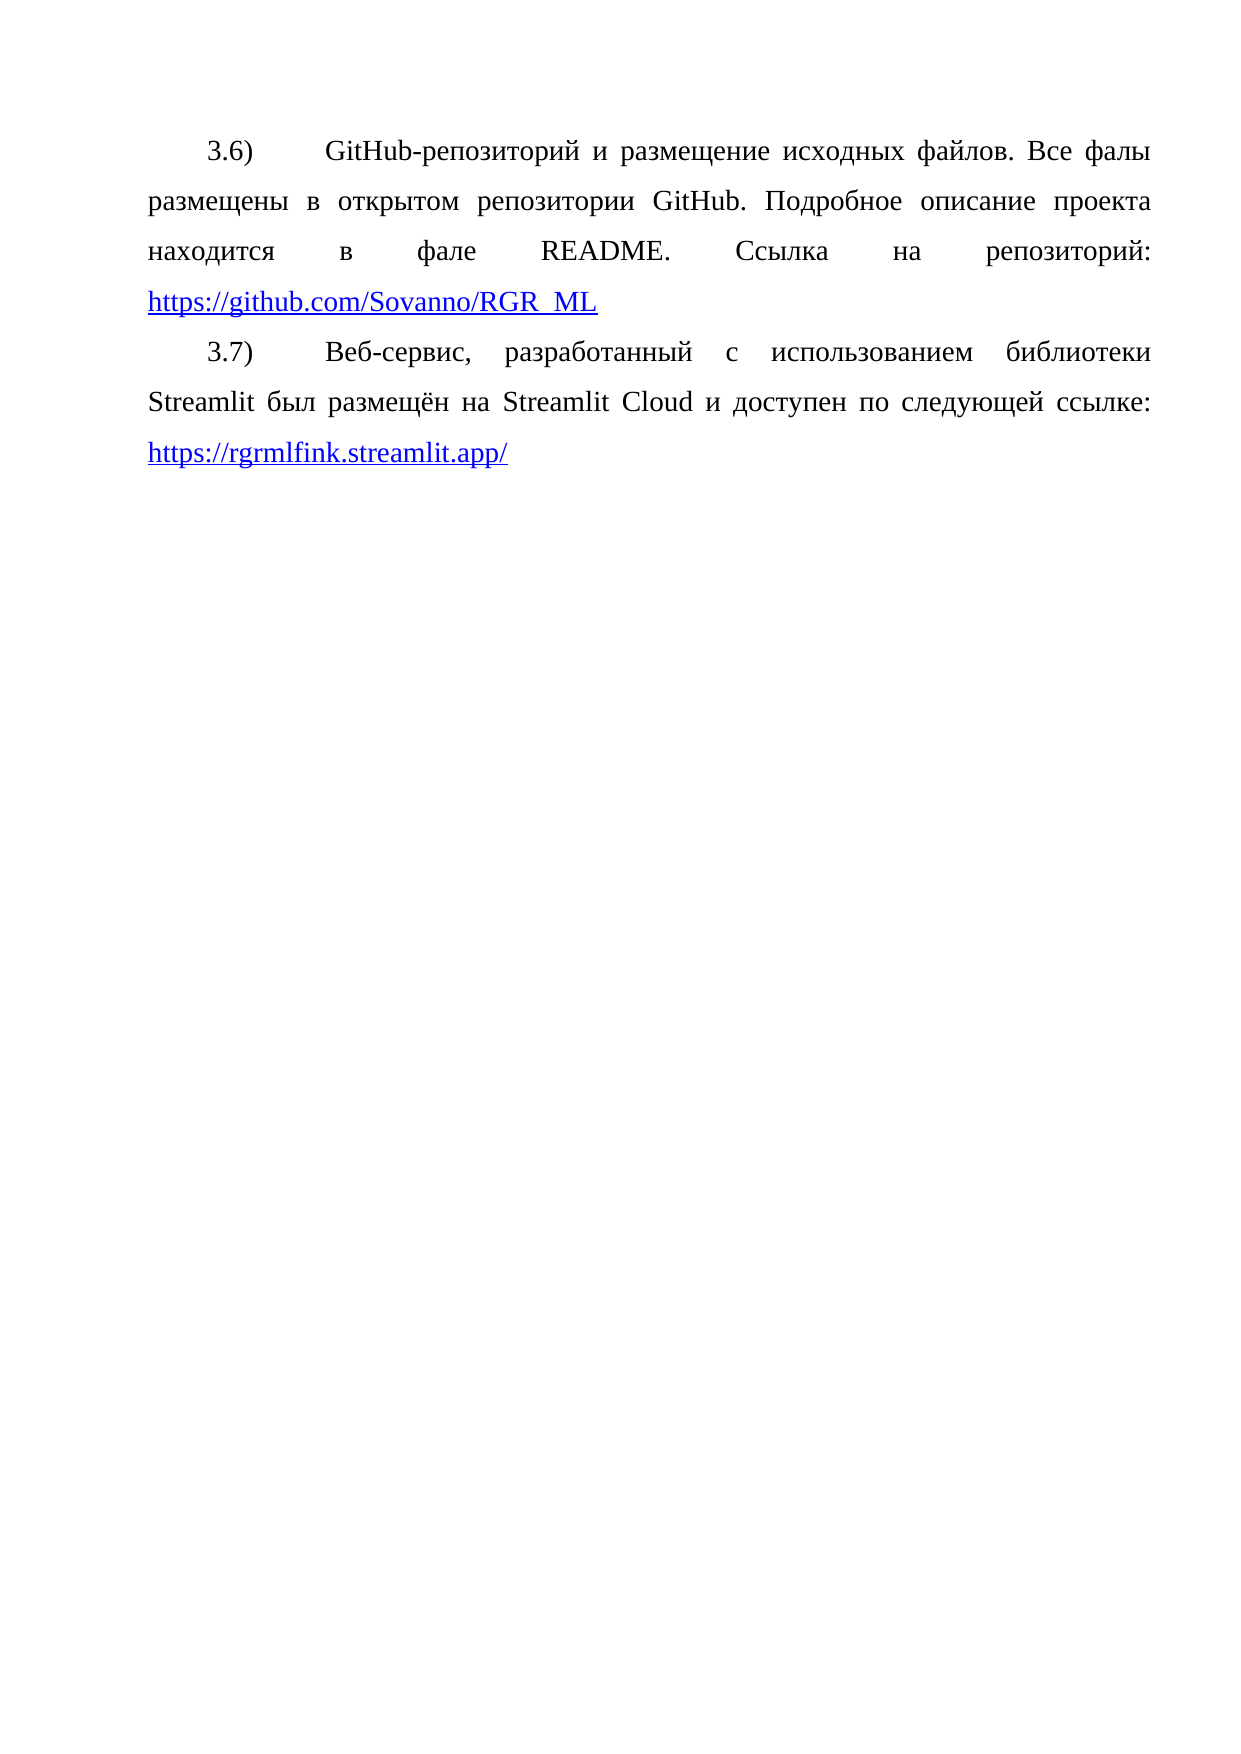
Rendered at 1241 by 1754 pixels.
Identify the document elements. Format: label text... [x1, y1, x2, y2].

list Веб-сервис, разработанный с использованием библиотеки Streamlit был размещён на Streamlit Cloud и доступен по следующей ссылке: https://rgrmlfink.streamlit.app/ [148, 334, 1152, 468]
list GitHub-репозиторий и размещение исходных файлов. Все фалы размещены в открытом репозитории GitHub. Подробное описание проекта находится в фале README. Ссылка на репозиторий: https://github.com/Sovanno/RGR_ML [148, 133, 1152, 317]
